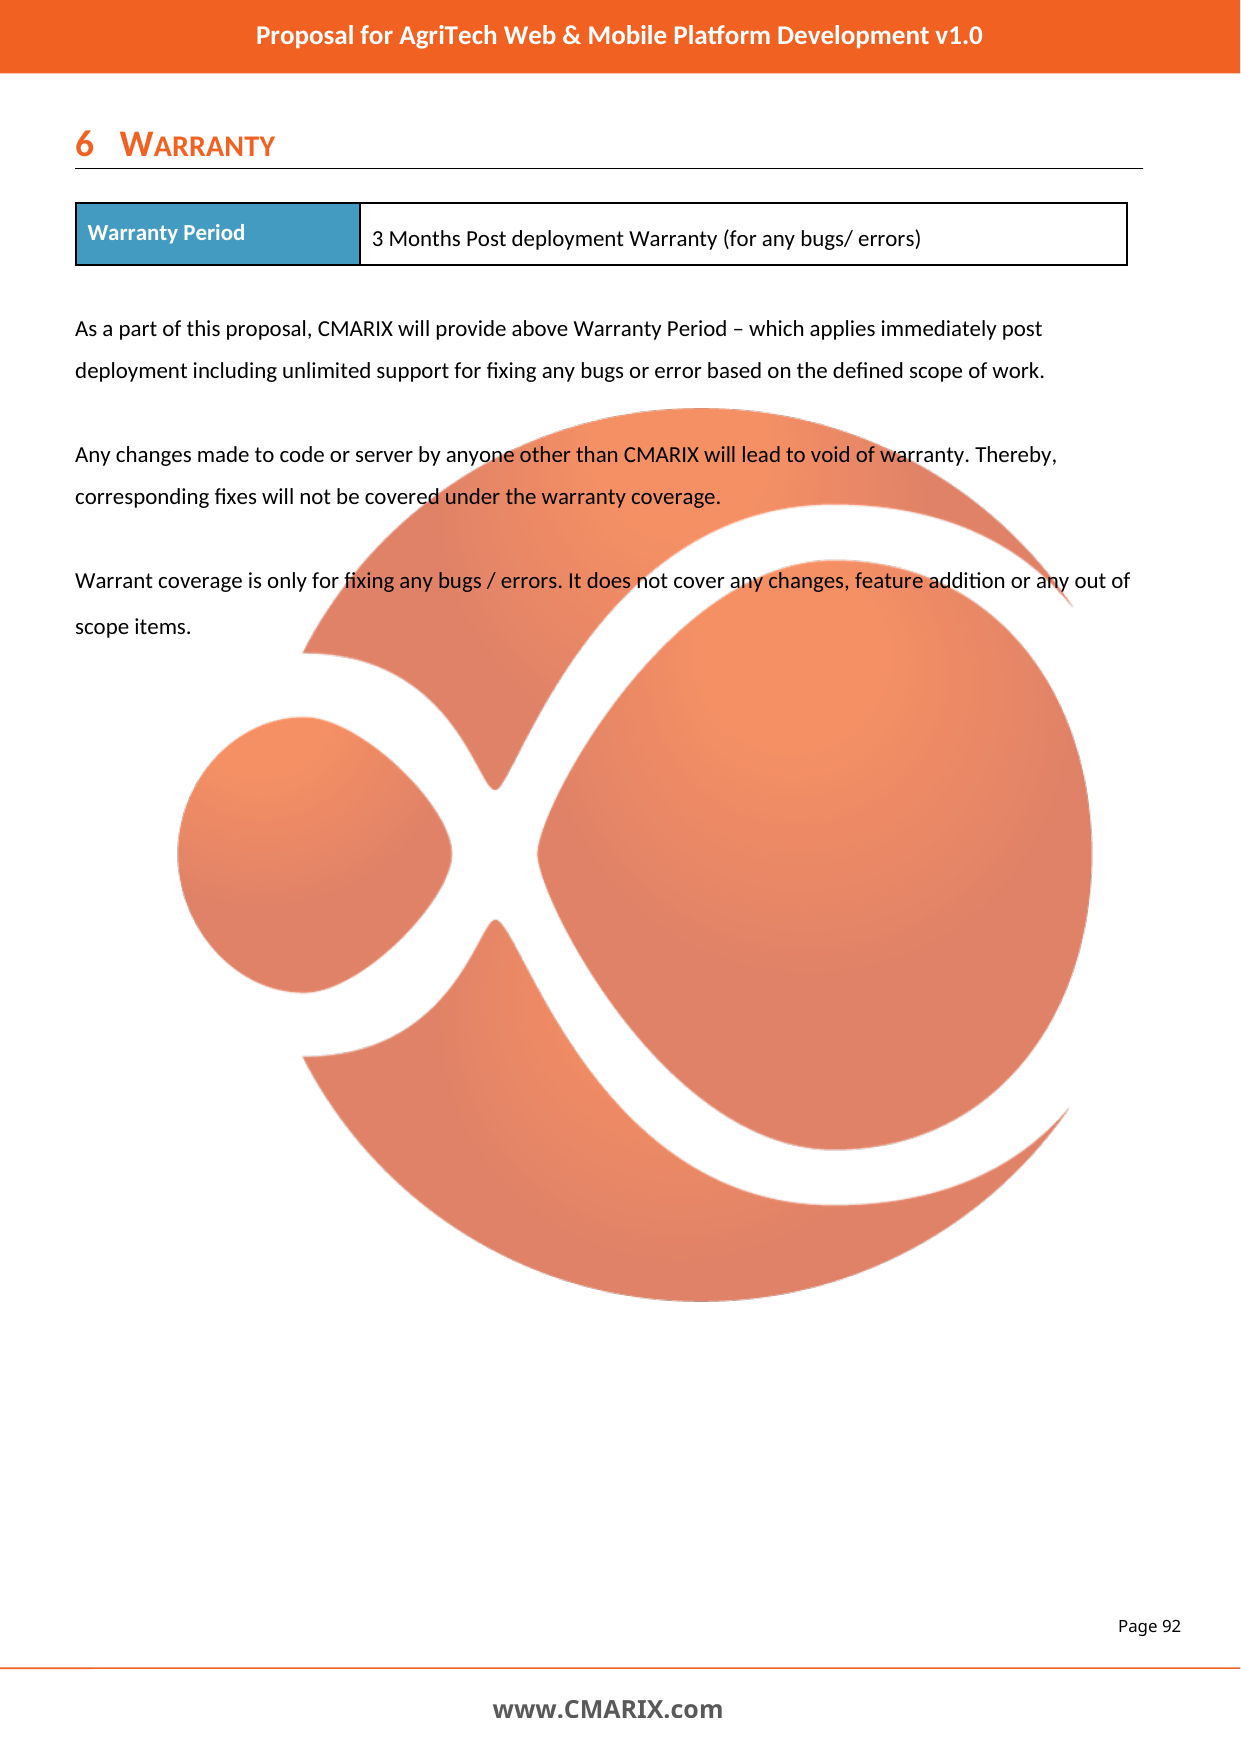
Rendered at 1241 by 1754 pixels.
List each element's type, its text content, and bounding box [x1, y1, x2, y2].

text As a part of this proposal, CMARIX will provide above Warranty Period – which applies immediately post deployment including unlimited support for fixing any bugs or error based on the defined scope of work. [75, 314, 1143, 384]
text Any changes made to code or server by anyone other than CMARIX will lead to void of warranty. Thereby, corresponding fixes will not be covered under the warranty coverage. [75, 440, 1143, 510]
picture [154, 641, 1102, 1329]
text Warrant coverage is only for fixing any bugs / errors. It does not cover any changes, feature addition or any out of scope items. [75, 566, 1143, 641]
picture [154, 510, 1102, 566]
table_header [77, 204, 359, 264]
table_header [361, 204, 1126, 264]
subtitle Warranty [75, 120, 1143, 168]
picture [154, 384, 1102, 440]
